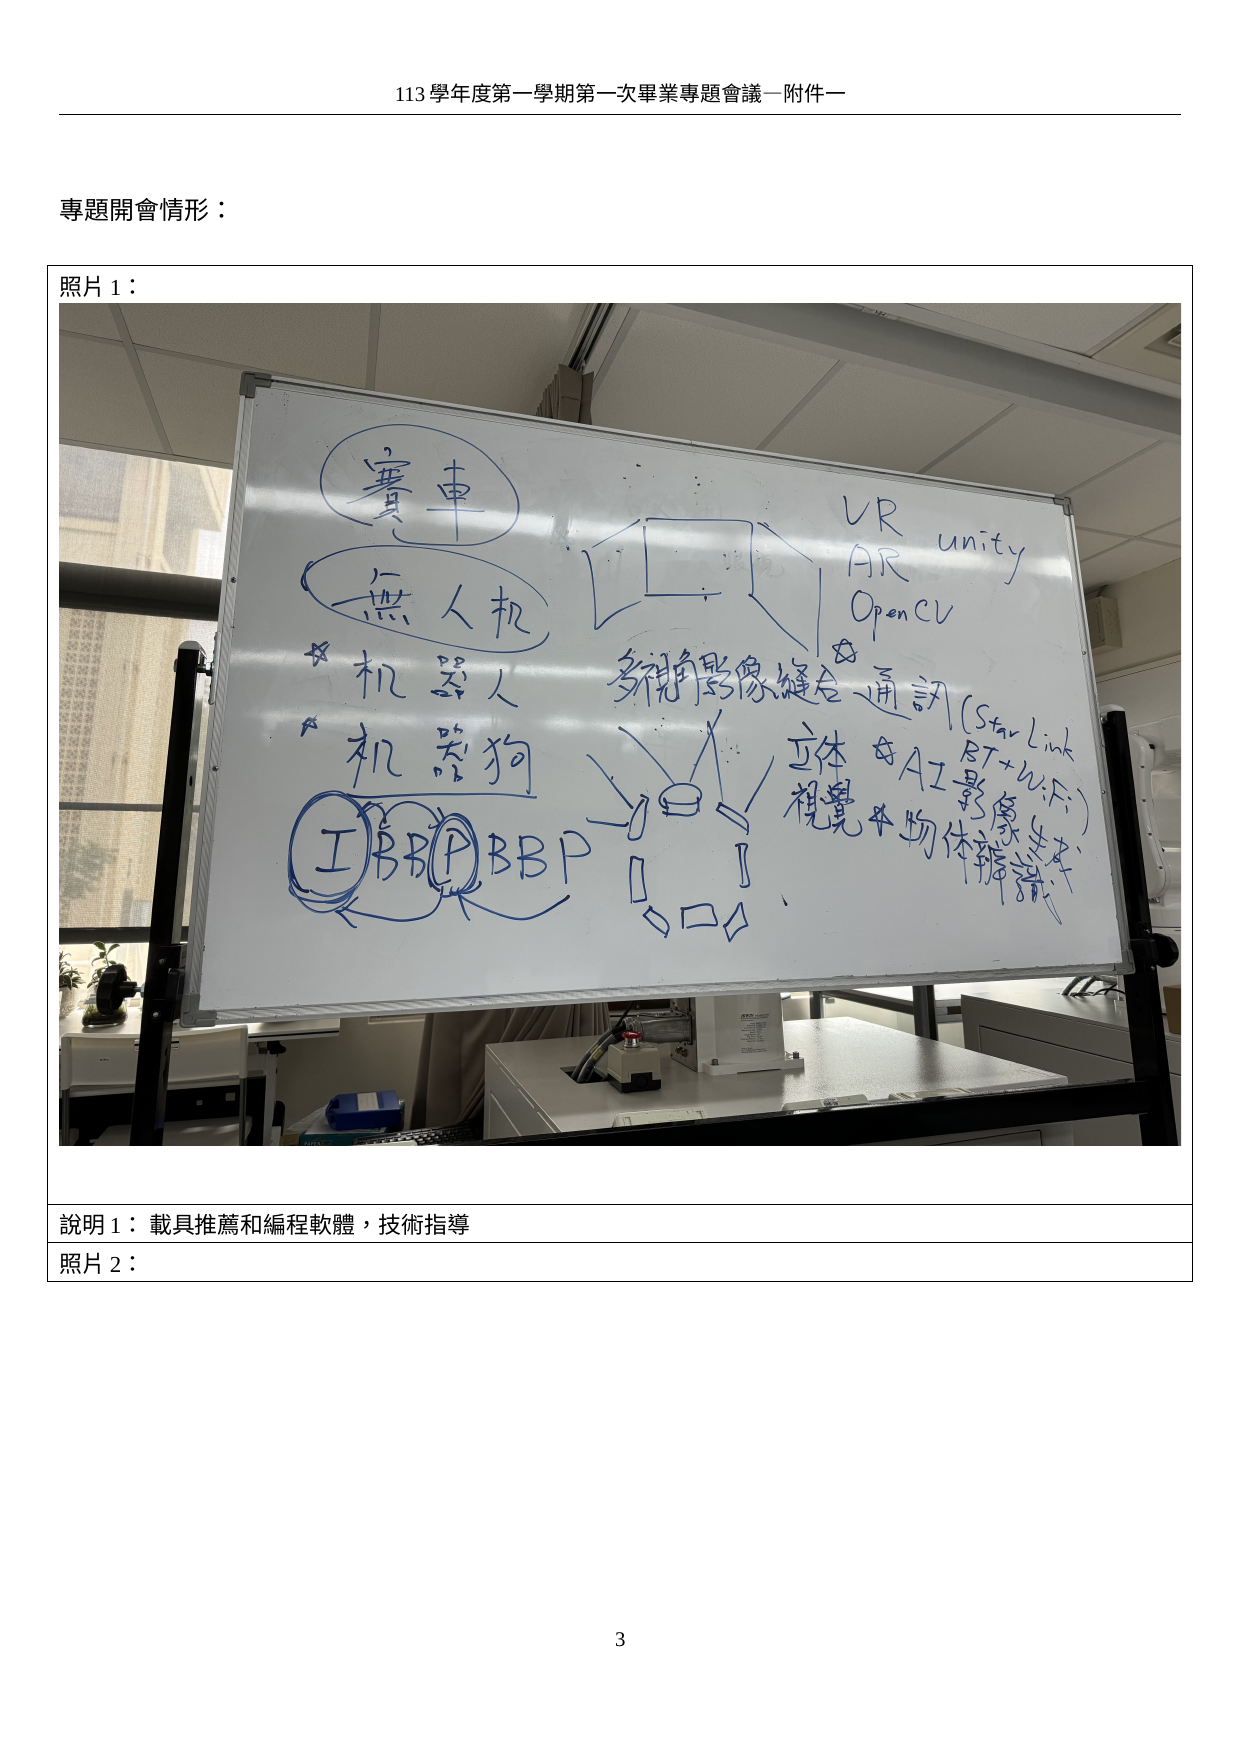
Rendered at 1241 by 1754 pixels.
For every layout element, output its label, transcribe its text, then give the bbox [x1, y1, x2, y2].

table_cell 照片2： [48, 1243, 1192, 1281]
text 113學年度第一學期第一次畢業專題會議—附件一 [59, 74, 1181, 114]
table_header 照片1： [48, 266, 1192, 1204]
picture [59, 303, 1182, 1146]
text 專題開會情形： [59, 190, 1181, 228]
table_cell 說明1： 載具推薦和編程軟體，技術指導 [48, 1205, 1192, 1242]
